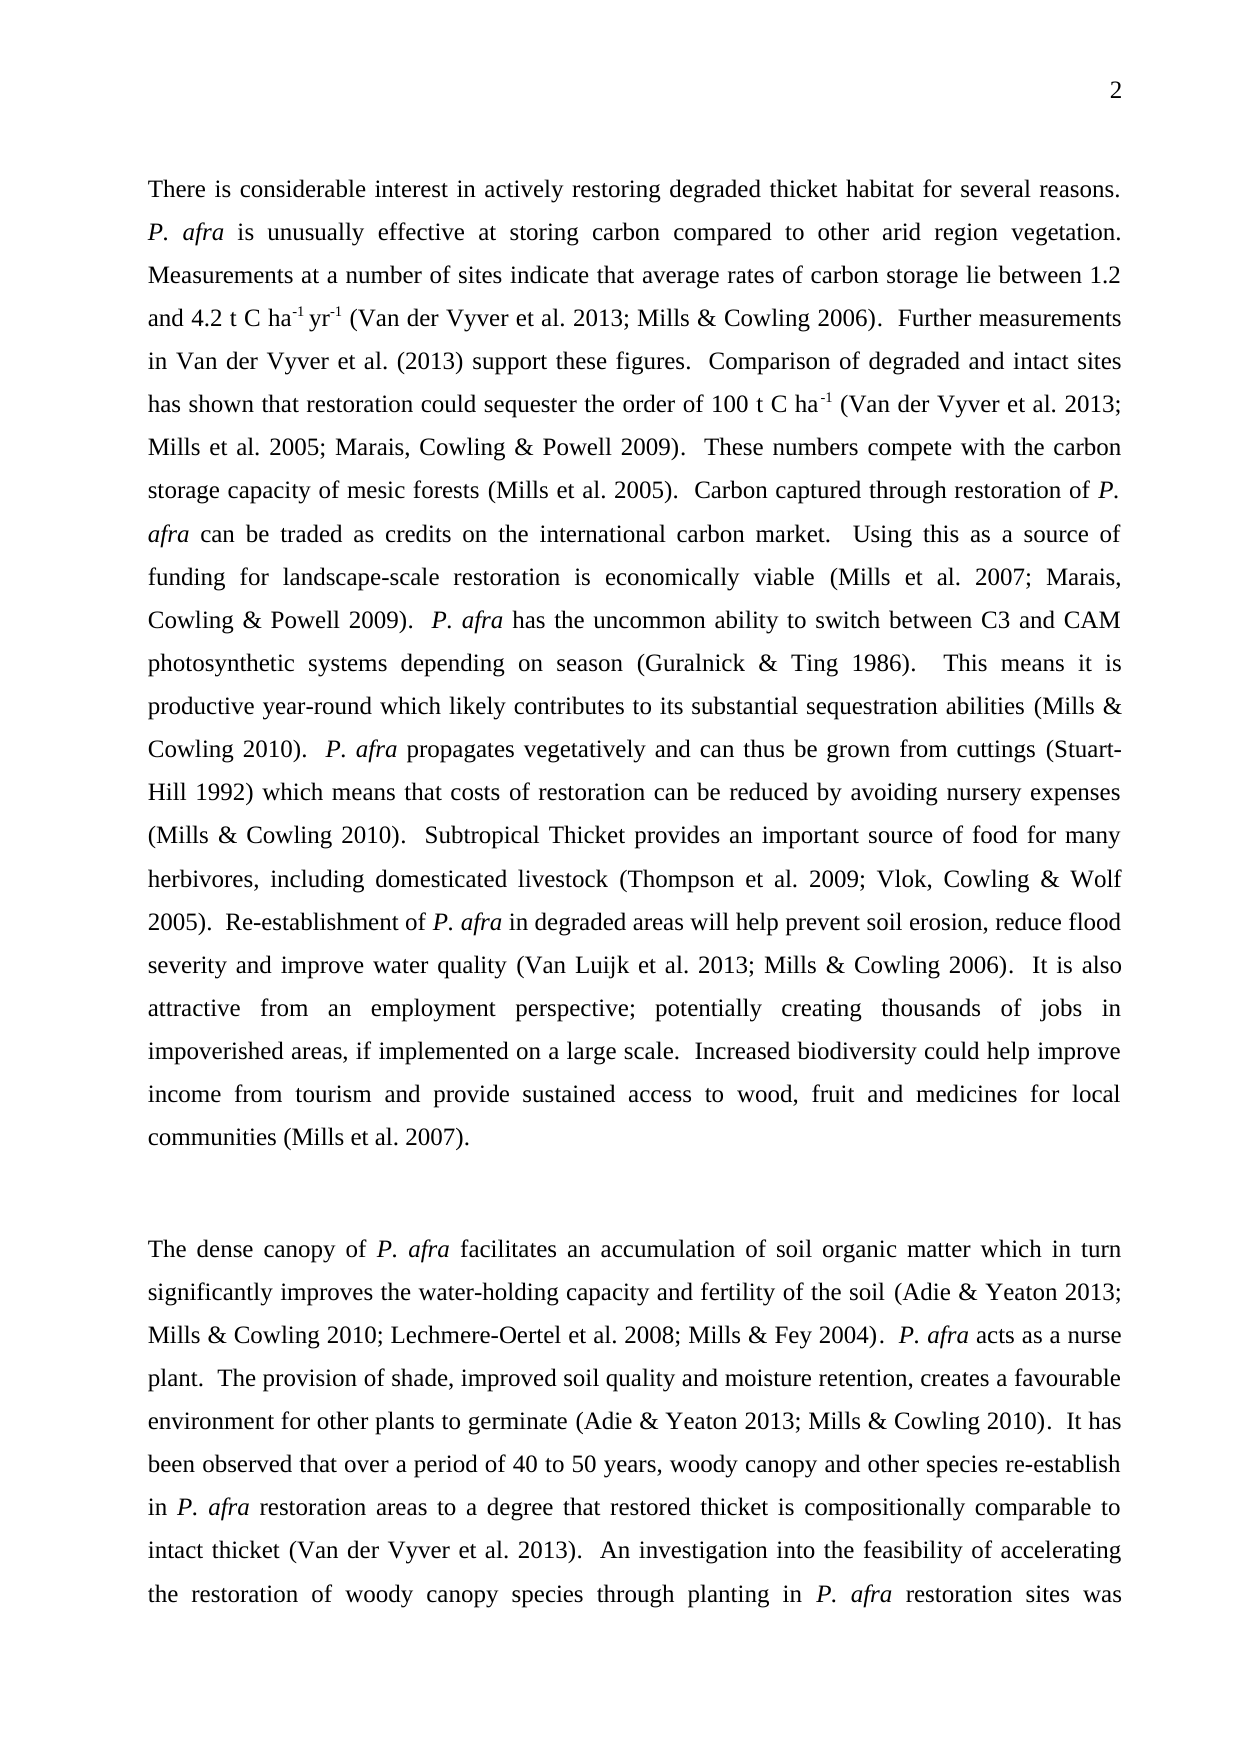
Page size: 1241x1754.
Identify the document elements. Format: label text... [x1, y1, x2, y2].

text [148, 1234, 1122, 1607]
text There is considerable interest in actively restoring degraded thicket habitat for several reasons. P. afra is unusually effective at storing carbon compared to other arid region vegetation. Measurements at a number of sites indicate that average rates of carbon storage lie between 1.2 and 4.2 t C ha-1 yr-1 (Van der Vyver et al. 2013; Mills & Cowling 2006). Further measurements in Van der Vyver et al. (2013) support these figures. Comparison of degraded and intact sites has shown that restoration could sequester the order of 100 t C ha-1 (Van der Vyver et al. 2013; Mills et al. 2005; Marais, Cowling & Powell 2009). These numbers compete with the carbon storage capacity of mesic forests (Mills et al. 2005). Carbon captured through restoration of P. afra can be traded as credits on the international carbon market. Using this as a source of funding for landscape-scale restoration is economically viable (Mills et al. 2007; Marais, Cowling & Powell 2009). P. afra has the uncommon ability to switch between C3 and CAM photosynthetic systems depending on season (Guralnick & Ting 1986). This means it is productive year-round which likely contributes to its substantial sequestration abilities (Mills & Cowling 2010). P. afra propagates vegetatively and can thus be grown from cuttings (Stuart-Hill 1992) which means that costs of restoration can be reduced by avoiding nursery expenses (Mills & Cowling 2010). Subtropical Thicket provides an important source of food for many herbivores, including domesticated livestock (Thompson et al. 2009; Vlok, Cowling & Wolf 2005). Re-establishment of P. afra in degraded areas will help prevent soil erosion, reduce flood severity and improve water quality (Van Luijk et al. 2013; Mills & Cowling 2006). It is also attractive from an employment perspective; potentially creating thousands of jobs in impoverished areas, if implemented on a large scale. Increased biodiversity could help improve income from tourism and provide sustained access to wood, fruit and medicines for local communities (Mills et al. 2007). [148, 174, 1122, 1151]
